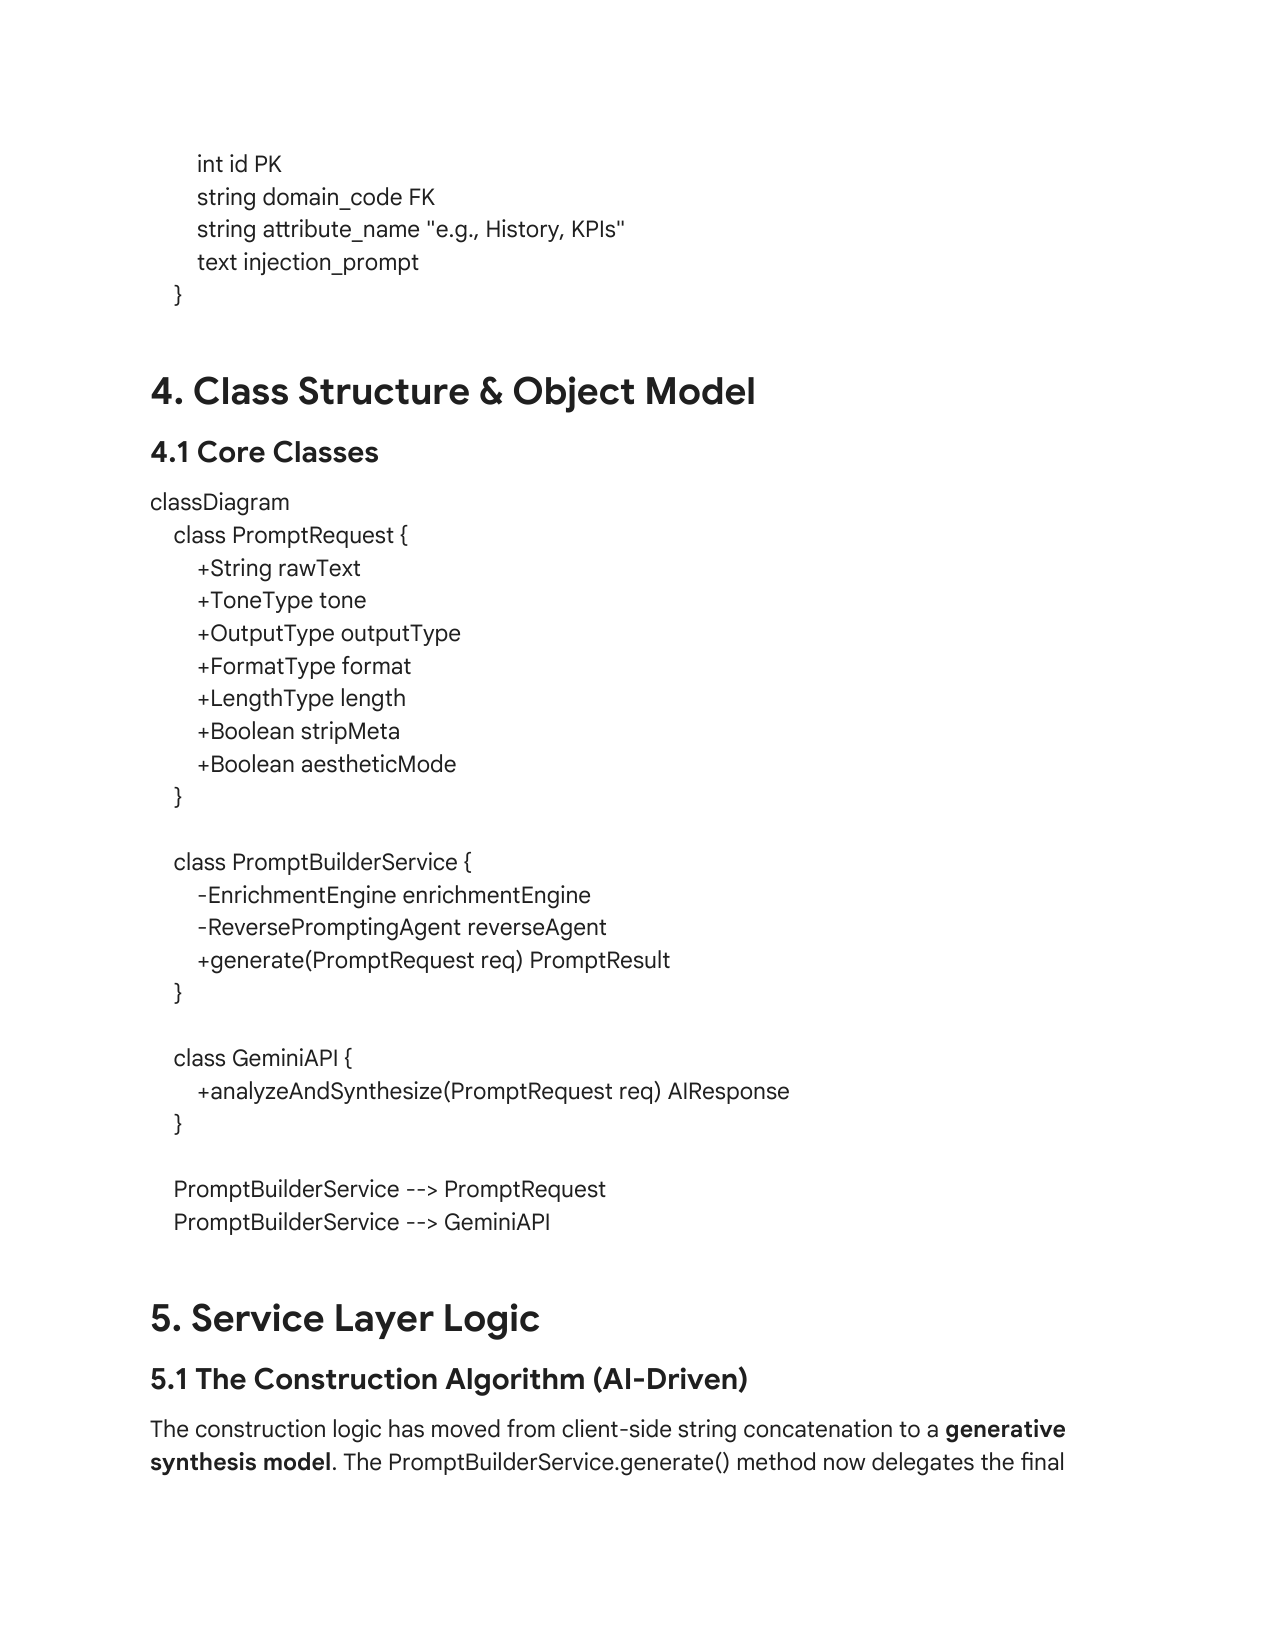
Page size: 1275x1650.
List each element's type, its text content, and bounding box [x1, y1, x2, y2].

subtitle 5. Service Layer Logic [150, 1295, 1125, 1342]
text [150, 1416, 1125, 1477]
subtitle 4.1 Core Classes [150, 434, 1125, 471]
subtitle 4. Class Structure & Object Model [150, 368, 1125, 415]
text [150, 150, 1125, 339]
subtitle 5.1 The Construction Algorithm (AI-Driven) [150, 1361, 1125, 1398]
text classDiagram class PromptRequest { +String rawText +ToneType tone +OutputType outputType +FormatType format +LengthType length +Boolean stripMeta +Boolean aestheticMode } class PromptBuilderService { -EnrichmentEngine enrichmentEngine -ReversePromptingAgent reverseAgent +generate(PromptRequest req) PromptResult } class GeminiAPI { +analyzeAndSynthesize(PromptRequest req) AIResponse } PromptBuilderService --> PromptRequest PromptBuilderService --> GeminiAPI [150, 488, 1125, 1267]
